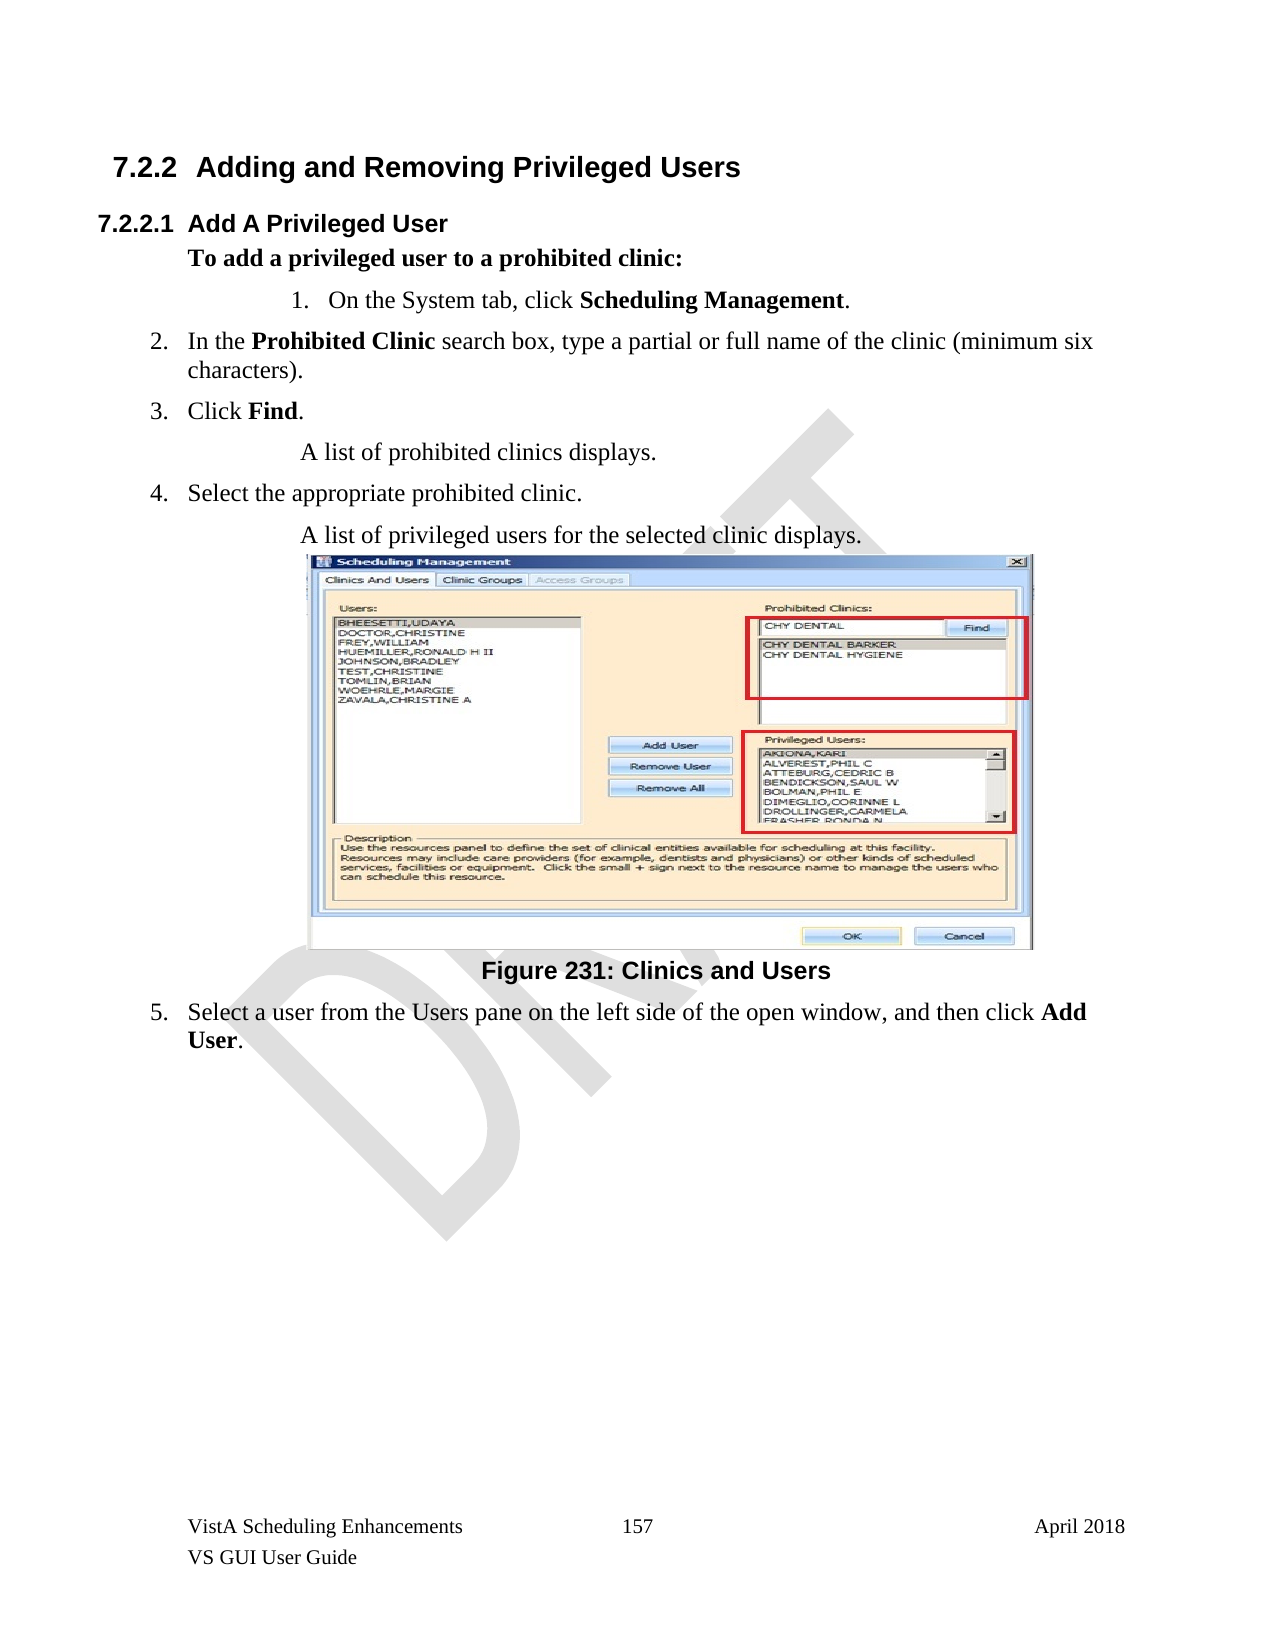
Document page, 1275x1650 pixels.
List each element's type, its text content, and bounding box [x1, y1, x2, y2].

text Figure 231: Clinics and Users [187, 956, 1125, 984]
text A list of privileged users for the selected clinic displays. [300, 520, 1125, 548]
text Click Find. [150, 396, 1125, 425]
text Select a user from the Users pane on the left side of the open window, and then click Add User. [150, 997, 1125, 1054]
subtitle Add A Privileged User [97, 208, 1125, 237]
picture [306, 554, 1035, 950]
subtitle Adding and Removing Privileged Users [112, 150, 1125, 183]
text To add a privileged user to a prohibited clinic: [187, 243, 1125, 272]
text In the Prohibited Clinic search box, type a partial or full name of the clinic (minimum six characters). [150, 326, 1125, 383]
text A list of prohibited clinics displays. [300, 437, 1125, 466]
text Select the appropriate prohibited clinic. [150, 478, 1125, 507]
list On the System tab, click Scheduling Management. [291, 285, 1125, 313]
